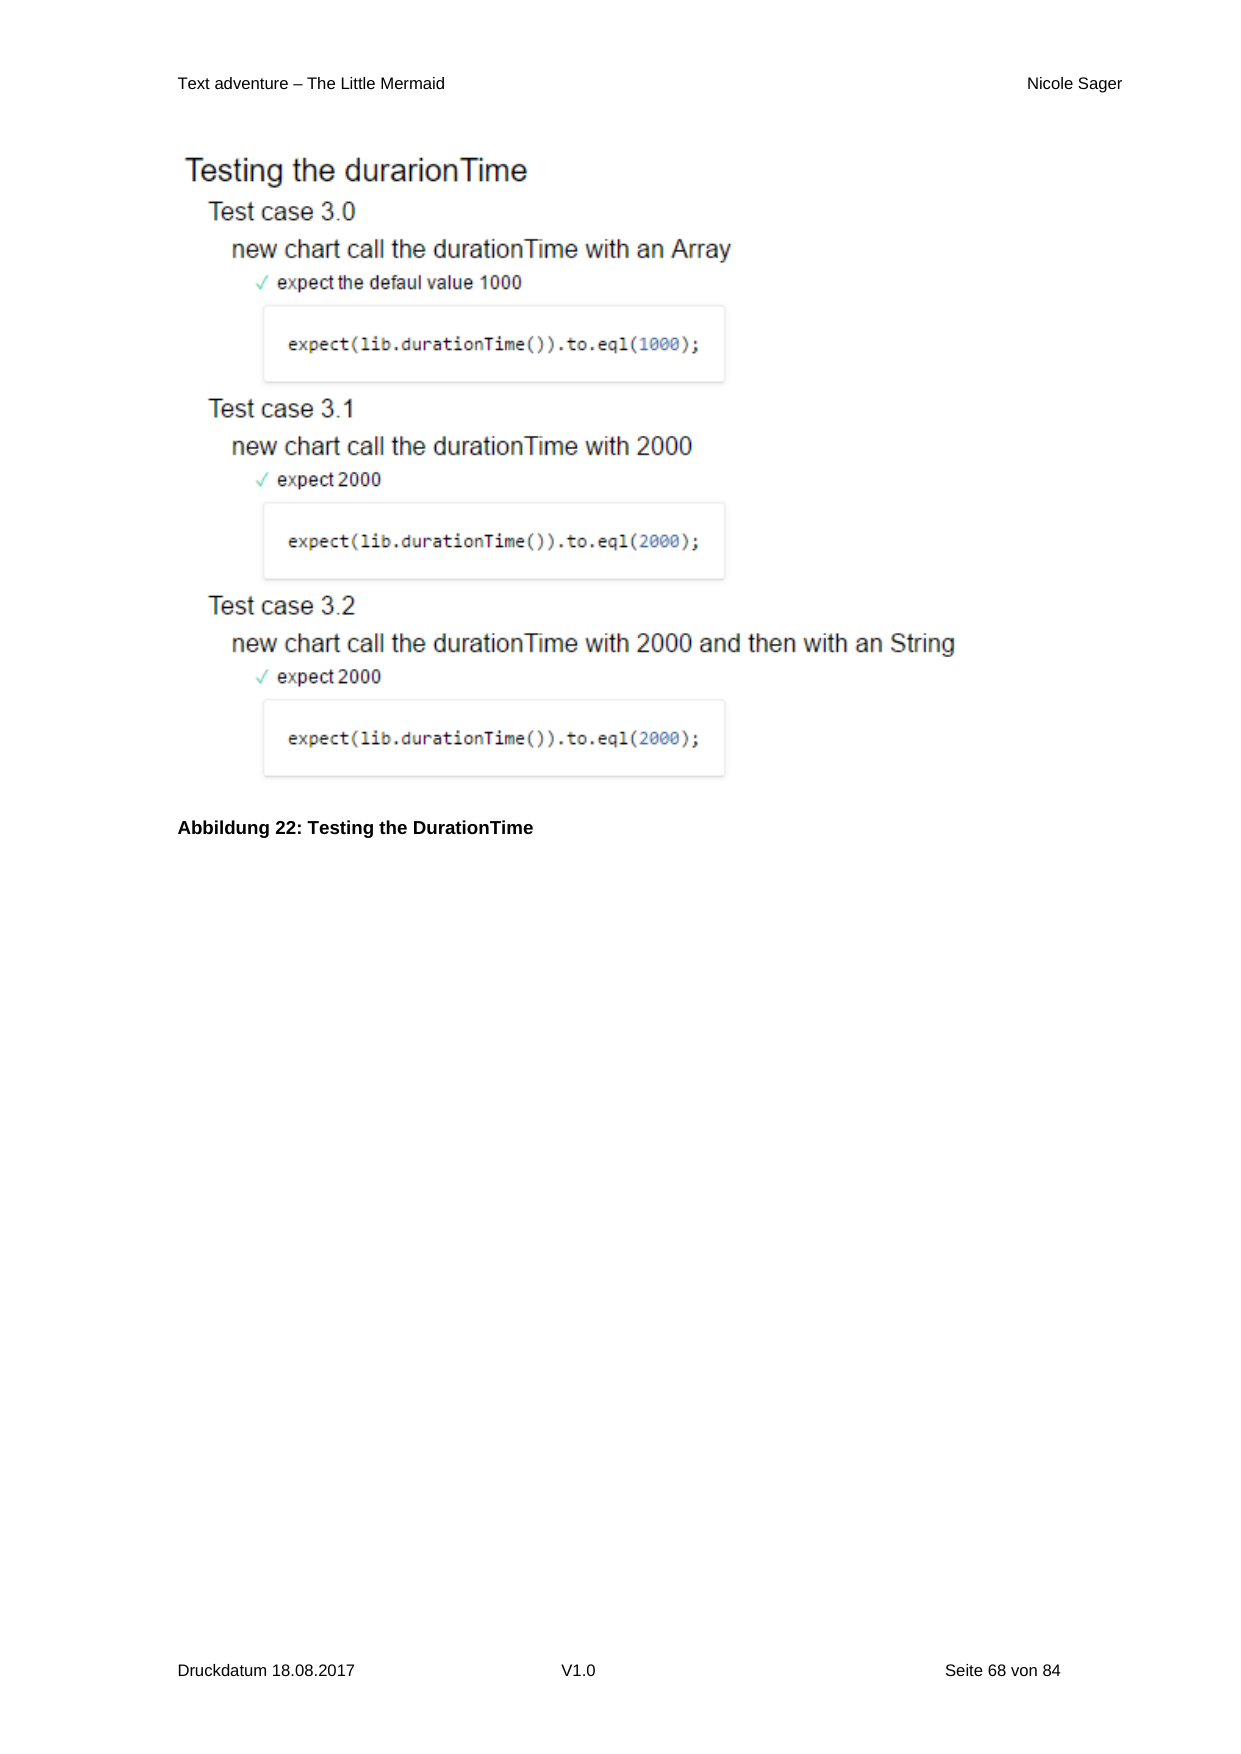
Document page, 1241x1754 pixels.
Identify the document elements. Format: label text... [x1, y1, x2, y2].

picture [177, 144, 973, 790]
